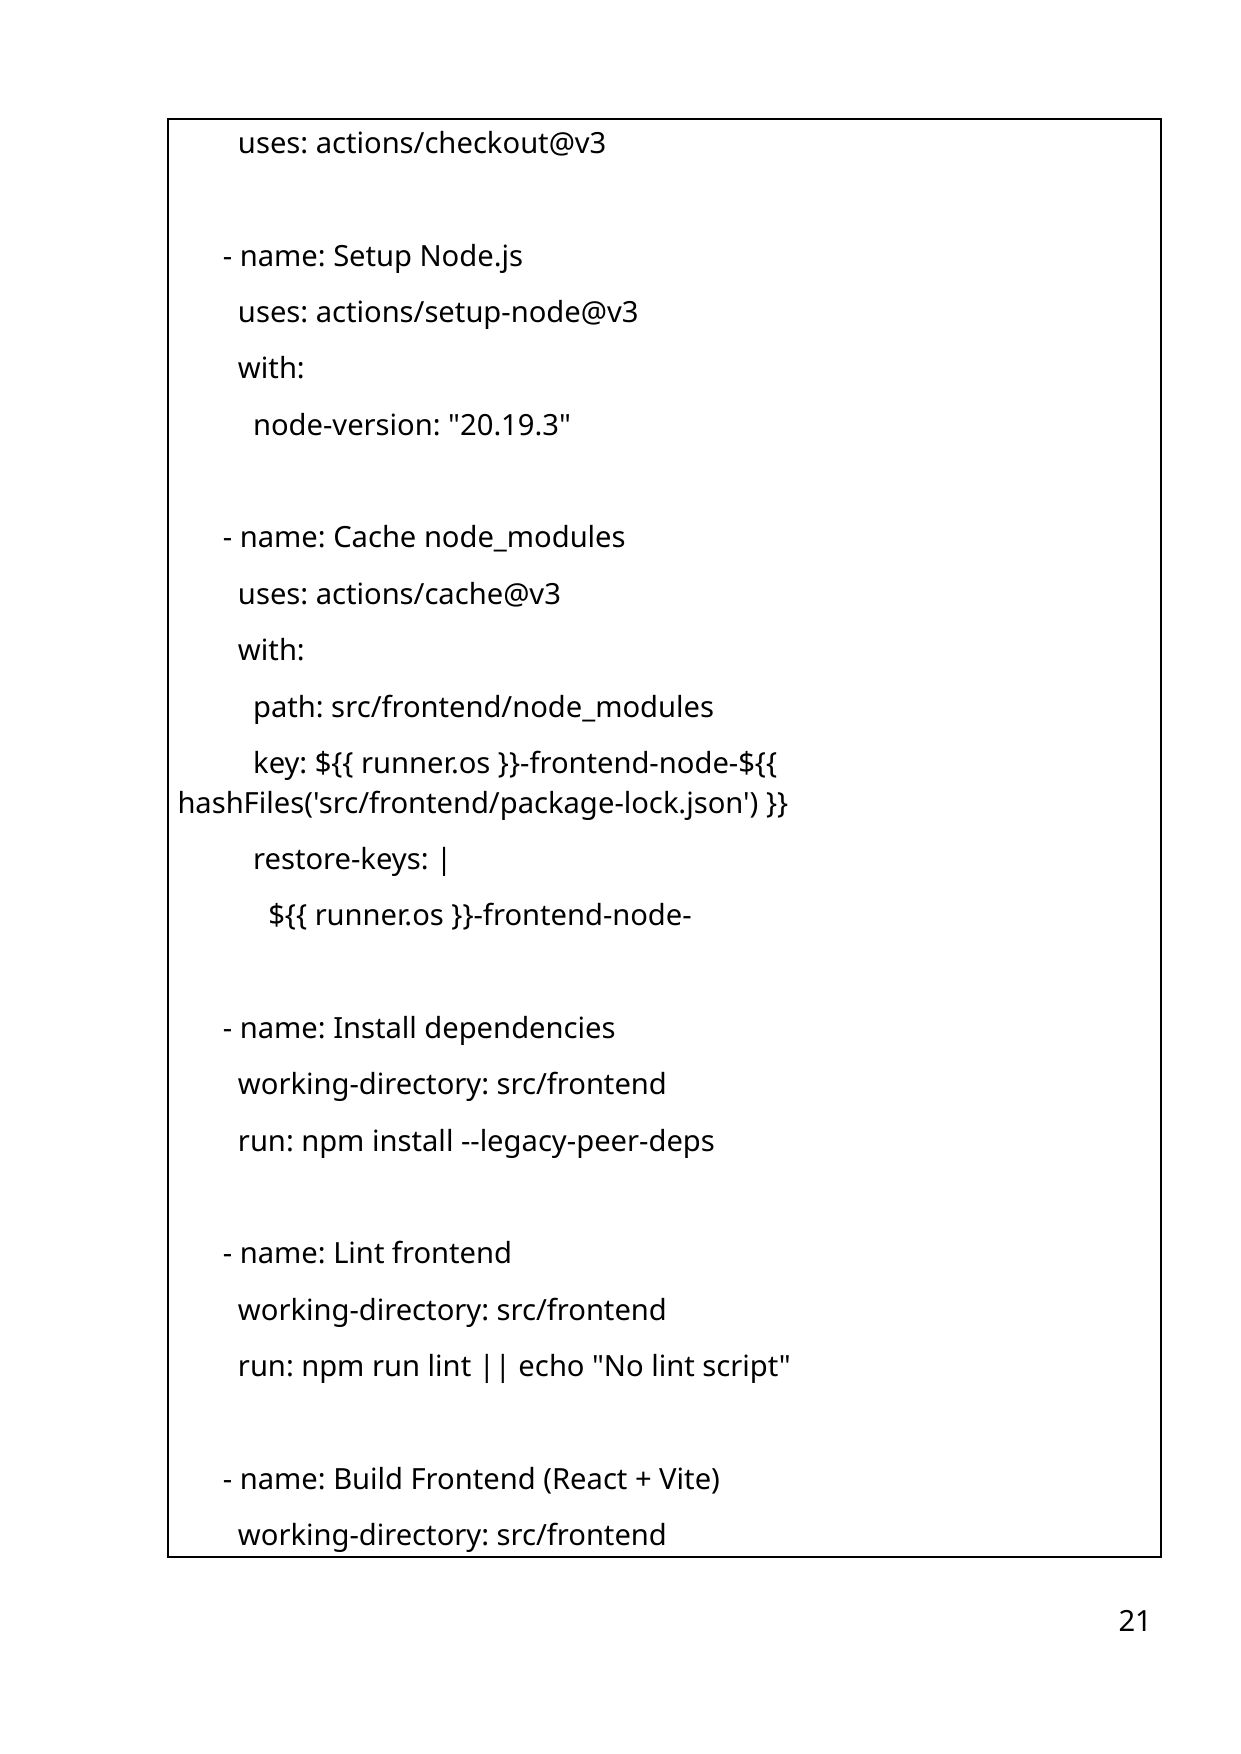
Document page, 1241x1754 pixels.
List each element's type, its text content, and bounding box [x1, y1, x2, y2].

text ${{ runner.os }}-frontend-node- [169, 890, 1160, 934]
text - name: Build Frontend (React + Vite) [169, 1454, 1160, 1498]
text working-directory: src/frontend [169, 1510, 1160, 1556]
text with: [169, 625, 1160, 669]
text uses: actions/checkout@v3 [169, 120, 1160, 162]
text - name: Install dependencies [169, 1003, 1160, 1047]
text run: npm run lint || echo "No lint script" [169, 1341, 1160, 1385]
text - name: Lint frontend [169, 1228, 1160, 1272]
text run: npm install --legacy-peer-deps [169, 1116, 1160, 1160]
text uses: actions/cache@v3 [169, 569, 1160, 613]
text key: ${{ runner.os }}-frontend-node-${{ hashFiles('src/frontend/package-lock.json') }} [169, 738, 1160, 822]
text with: [169, 343, 1160, 387]
text - name: Setup Node.js [169, 231, 1160, 275]
text path: src/frontend/node_modules [169, 682, 1160, 726]
text - name: Cache node_modules [169, 513, 1160, 556]
text working-directory: src/frontend [169, 1285, 1160, 1329]
text uses: actions/setup-node@v3 [169, 287, 1160, 331]
text working-directory: src/frontend [169, 1059, 1160, 1103]
text node-version: "20.19.3" [169, 400, 1160, 444]
text restore-keys: | [169, 834, 1160, 878]
